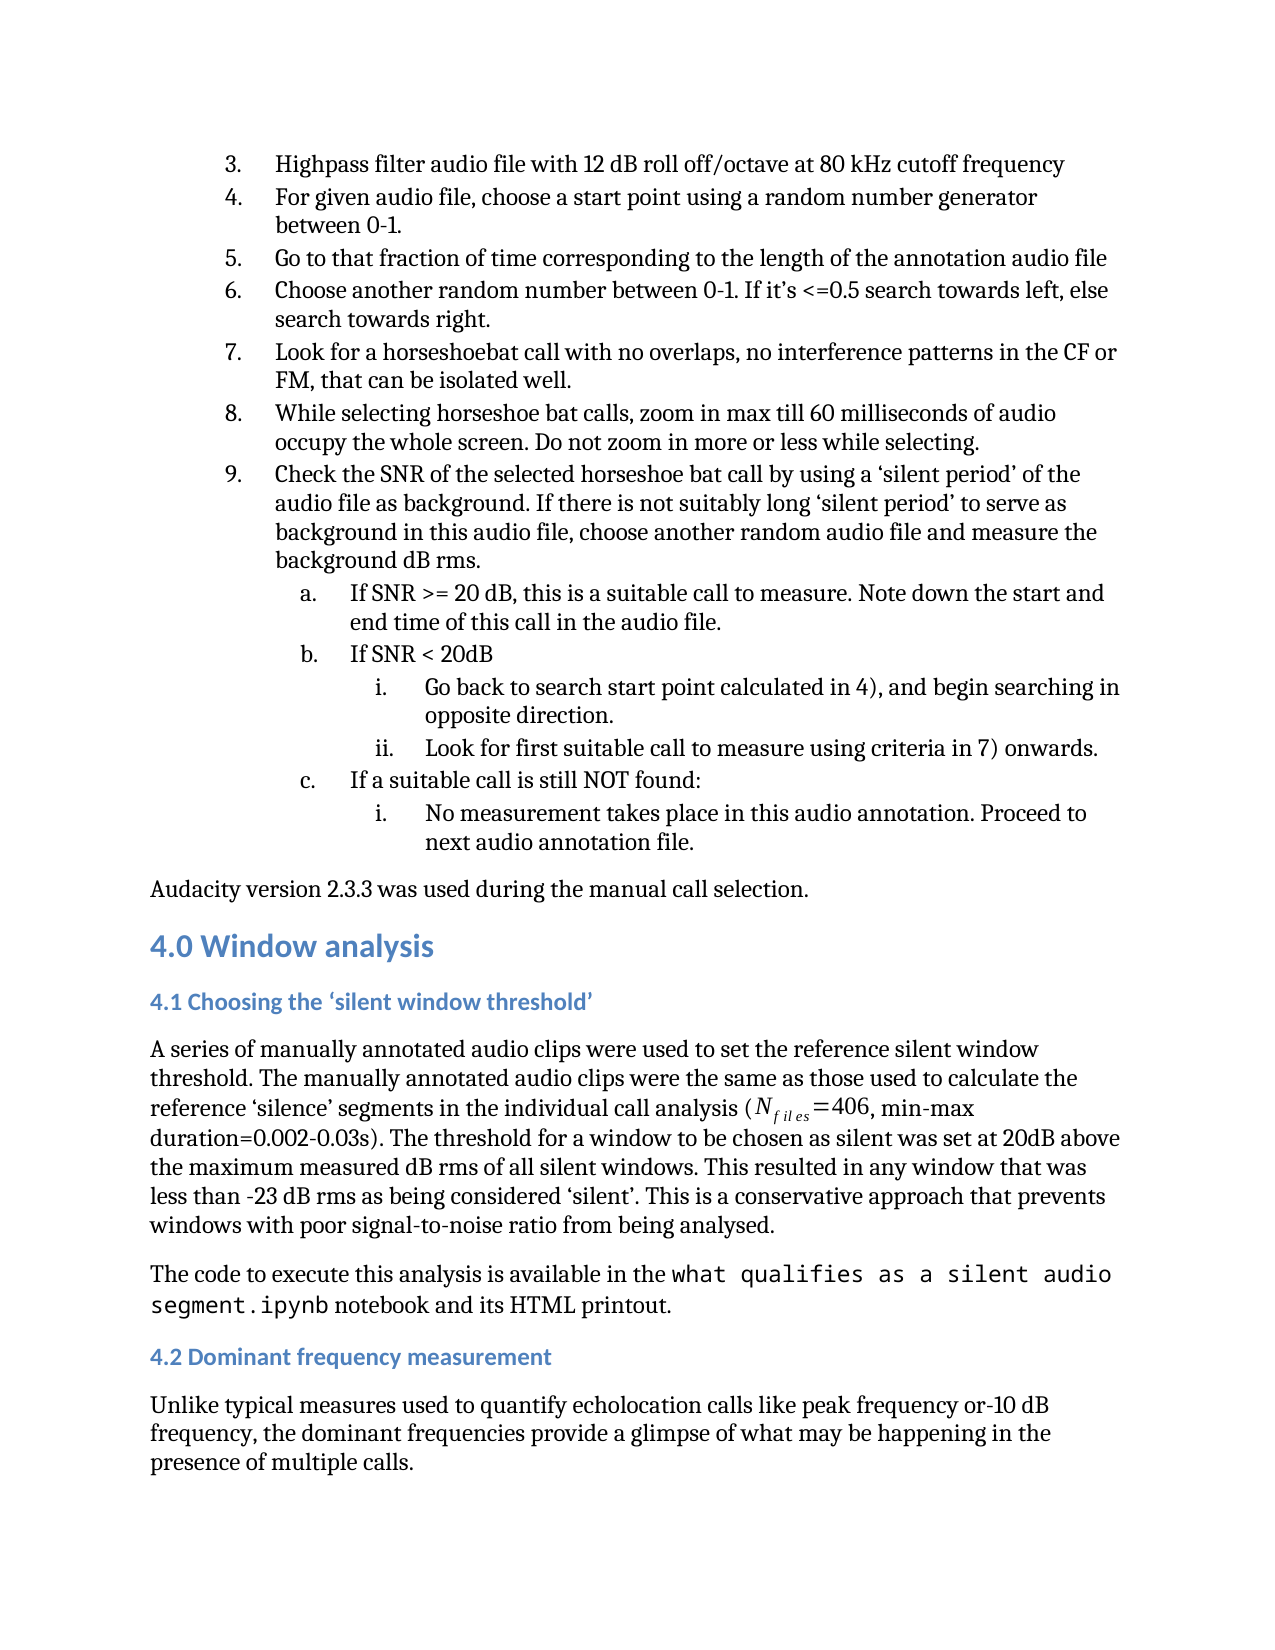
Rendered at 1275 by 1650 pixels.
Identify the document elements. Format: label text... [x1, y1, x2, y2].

text Audacity version 2.3.3 was used during the manual call selection. [150, 875, 1125, 904]
list Look for a horseshoebat call with no overlaps, no interference patterns in the CF or FM, that can be isolated well. [225, 337, 1125, 395]
list If a suitable call is still NOT found: [300, 766, 1125, 795]
list While selecting horseshoe bat calls, zoom in max till 60 milliseconds of audio occupy the whole screen. Do not zoom in more or less while selecting. [225, 399, 1125, 456]
subtitle 4.0 Window analysis [150, 924, 1125, 965]
list If SNR < 20dB [300, 640, 1125, 669]
list Go to that fraction of time corresponding to the length of the annotation audio file [225, 244, 1125, 272]
subtitle 4.2 Dominant frequency measurement [150, 1341, 1125, 1372]
list Choose another random number between 0-1. If it’s <=0.5 search towards left, else search towards right. [225, 276, 1125, 334]
list Highpass filter audio file with 12 dB roll off/octave at 80 kHz cutoff frequency [225, 150, 1125, 179]
subtitle 4.1 Choosing the ‘silent window threshold’ [150, 986, 1125, 1017]
list For given audio file, choose a start point using a random number generator between 0-1. [225, 182, 1125, 240]
list No measurement takes place in this audio annotation. Proceed to next audio annotation file. [375, 799, 1125, 856]
text Unlike typical measures used to quantify echolocation calls like peak frequency or-10 dB frequency, the dominant frequencies provide a glimpse of what may be happening in the presence of multiple calls. [150, 1391, 1125, 1477]
text The code to execute this analysis is available in the what qualifies as a silent audio segment.ipynb notebook and its HTML printout. [150, 1258, 1125, 1321]
list Go back to search start point calculated in 4), and begin searching in opposite direction. [375, 672, 1125, 730]
list Look for first suitable call to measure using criteria in 7) onwards. [375, 734, 1125, 762]
list Check the SNR of the selected horseshoe bat call by using a ‘silent period’ of the audio file as background. If there is not suitably long ‘silent period’ to serve as background in this audio file, choose another random audio file and measure the background dB rms. [225, 460, 1125, 575]
text A series of manually annotated audio clips were used to set the reference silent window threshold. The manually annotated audio clips were the same as those used to calculate the reference ‘silence’ segments in the individual call analysis (, min-max duration=0.002-0.03s). The threshold for a window to be chosen as silent was set at 20dB above the maximum measured dB rms of all silent windows. This resulted in any window that was less than -23 dB rms as being considered ‘silent’. This is a conservative approach that prevents windows with poor signal-to-noise ratio from being analysed. [150, 1035, 1125, 1239]
list If SNR >= 20 dB, this is a suitable call to measure. Note down the start and end time of this call in the audio file. [300, 579, 1125, 636]
